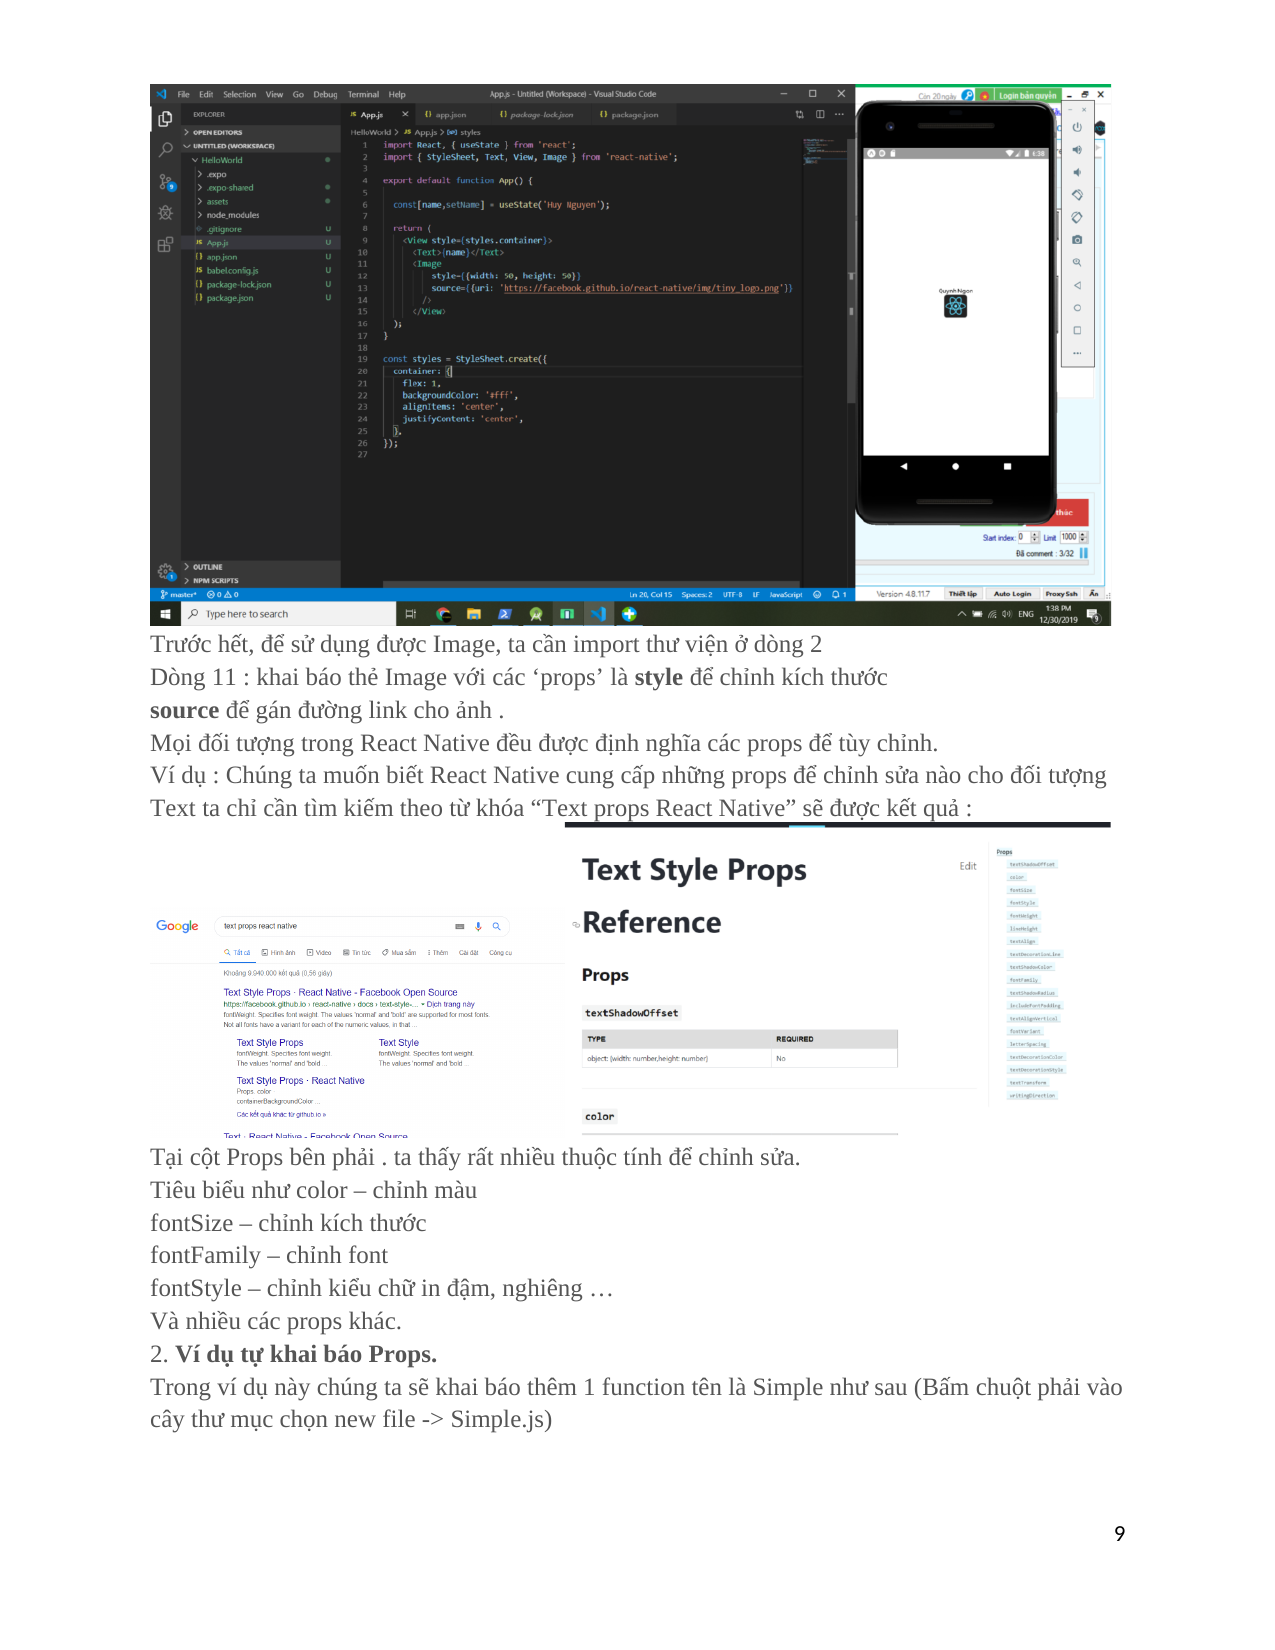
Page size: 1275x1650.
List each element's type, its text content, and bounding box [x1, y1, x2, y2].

text Trong ví dụ này chúng ta sẽ khai báo thêm 1 function tên là Simple như sau (Bấm chuột phải vào cây thư mục chọn new file -> Simple.js) [150, 1368, 1125, 1433]
text 2. Ví dụ tự khai báo Props. [150, 1335, 1125, 1368]
text Tại cột Props bên phải . ta thấy rất nhiều thuộc tính để chỉnh sửa. Tiêu biểu như color – chỉnh màu fontSize – chỉnh kích thước fontFamily – chỉnh font fontStyle – chỉnh kiểu chữ in đậm, nghiêng … Và nhiều các props khác. [150, 1138, 1125, 1335]
picture [150, 822, 1111, 1138]
picture [150, 84, 1112, 626]
